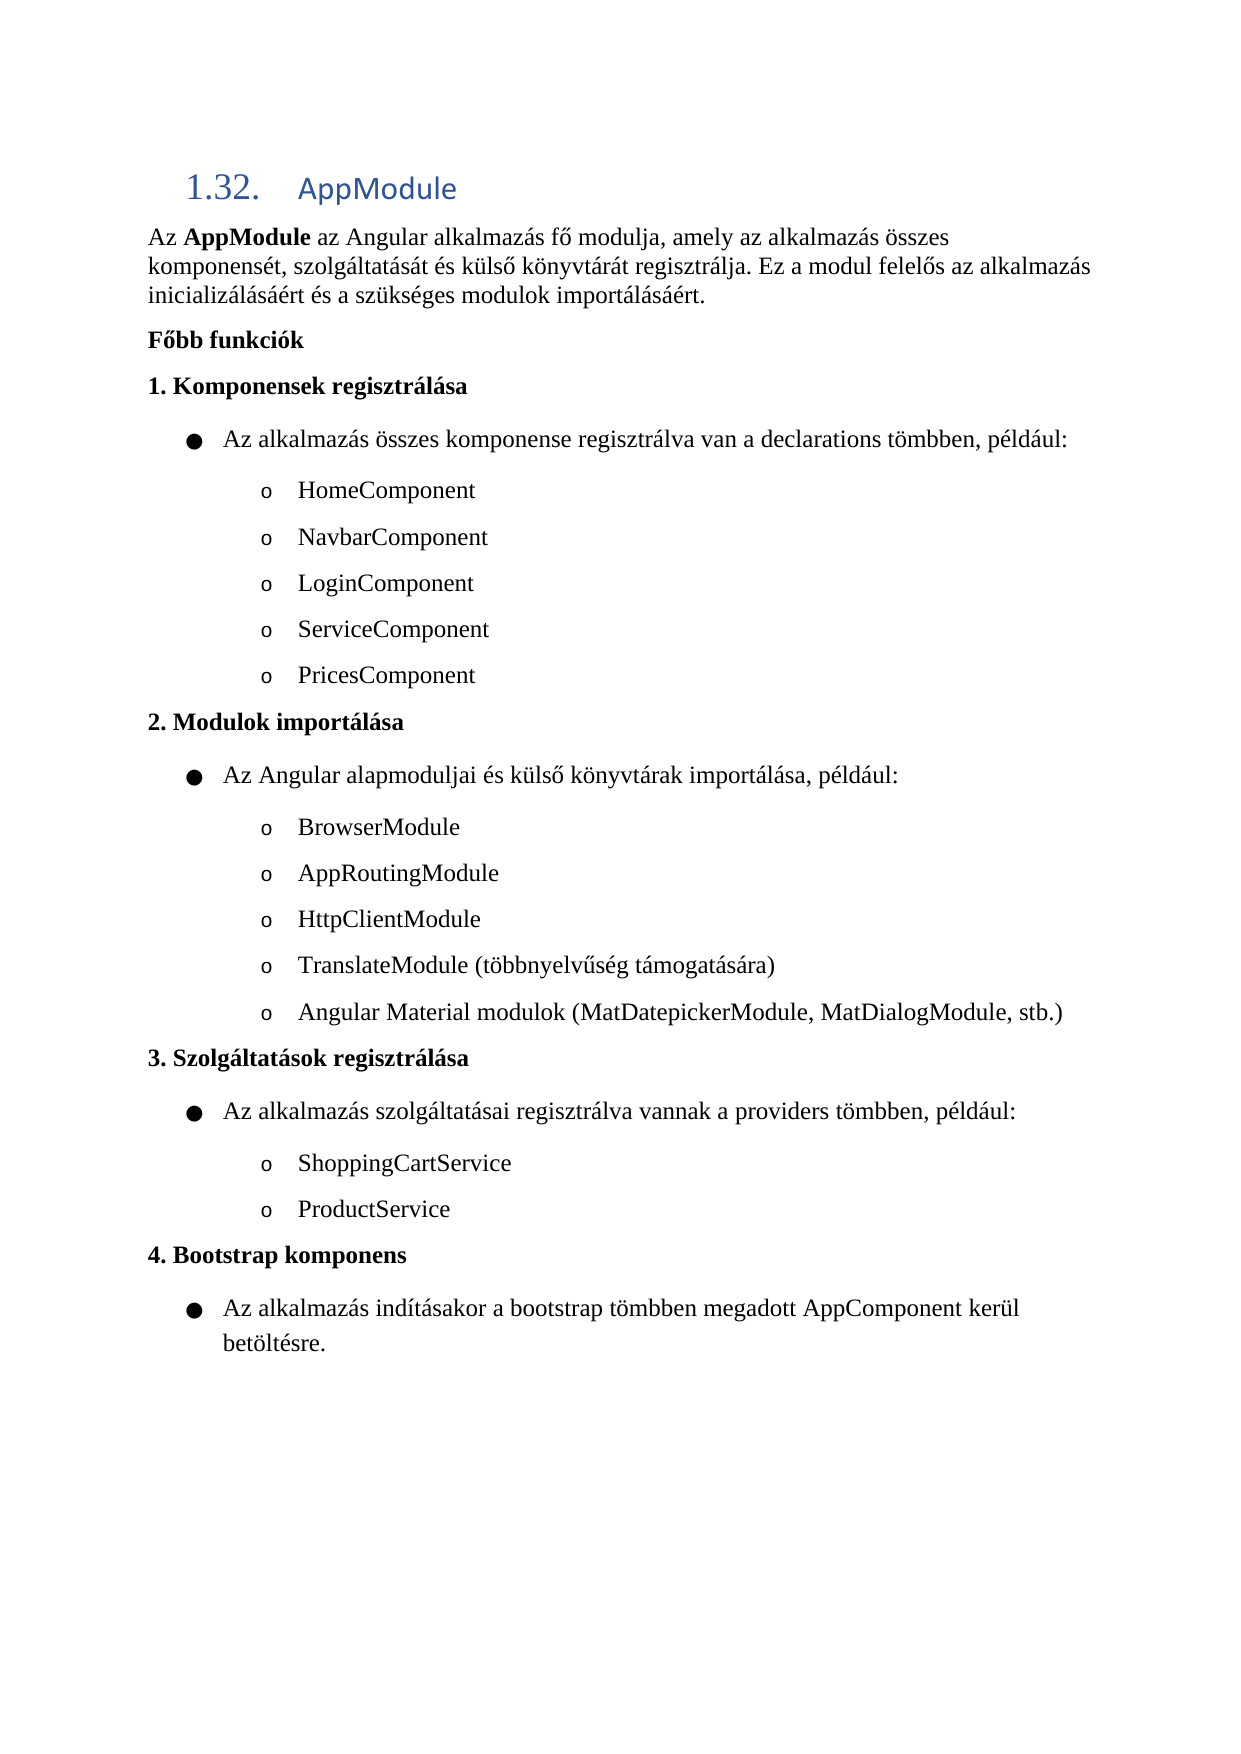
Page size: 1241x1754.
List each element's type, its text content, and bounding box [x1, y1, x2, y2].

list Az alkalmazás összes komponense regisztrálva van a declarations tömbben, például: [185, 416, 1093, 459]
list Az alkalmazás szolgáltatásai regisztrálva vannak a providers tömbben, például: [185, 1088, 1093, 1131]
list HomeComponent [260, 476, 1093, 505]
list AppRoutingModule [260, 858, 1093, 887]
subtitle AppModule [185, 164, 1093, 208]
text 4. Bootstrap komponens [148, 1240, 1093, 1269]
list HttpClientModule [260, 904, 1093, 934]
list LoginComponent [260, 568, 1093, 598]
list ProductService [260, 1194, 1093, 1223]
list NavbarComponent [260, 522, 1093, 551]
list ShoppingCartService [260, 1148, 1093, 1177]
text Az AppModule az Angular alkalmazás fő modulja, amely az alkalmazás összes komponensét, szolgáltatását és külső könyvtárát regisztrálja. Ez a modul felelős az alkalmazás inicializálásáért és a szükséges modulok importálásáért. [148, 222, 1093, 309]
list Az Angular alapmoduljai és külső könyvtárak importálása, például: [185, 752, 1093, 795]
text 2. Modulok importálása [148, 707, 1093, 736]
list Angular Material modulok (MatDatepickerModule, MatDialogModule, stb.) [260, 997, 1093, 1026]
list Az alkalmazás indításakor a bootstrap tömbben megadott AppComponent kerül betöltésre. [185, 1286, 1093, 1357]
text 1. Komponensek regisztrálása [148, 371, 1093, 399]
text 3. Szolgáltatások regisztrálása [148, 1043, 1093, 1072]
text Főbb funkciók [148, 325, 1093, 354]
list BrowserModule [260, 812, 1093, 841]
list PricesComponent [260, 661, 1093, 690]
list TranslateModule (többnyelvűség támogatására) [260, 950, 1093, 980]
list ServiceComponent [260, 614, 1093, 644]
